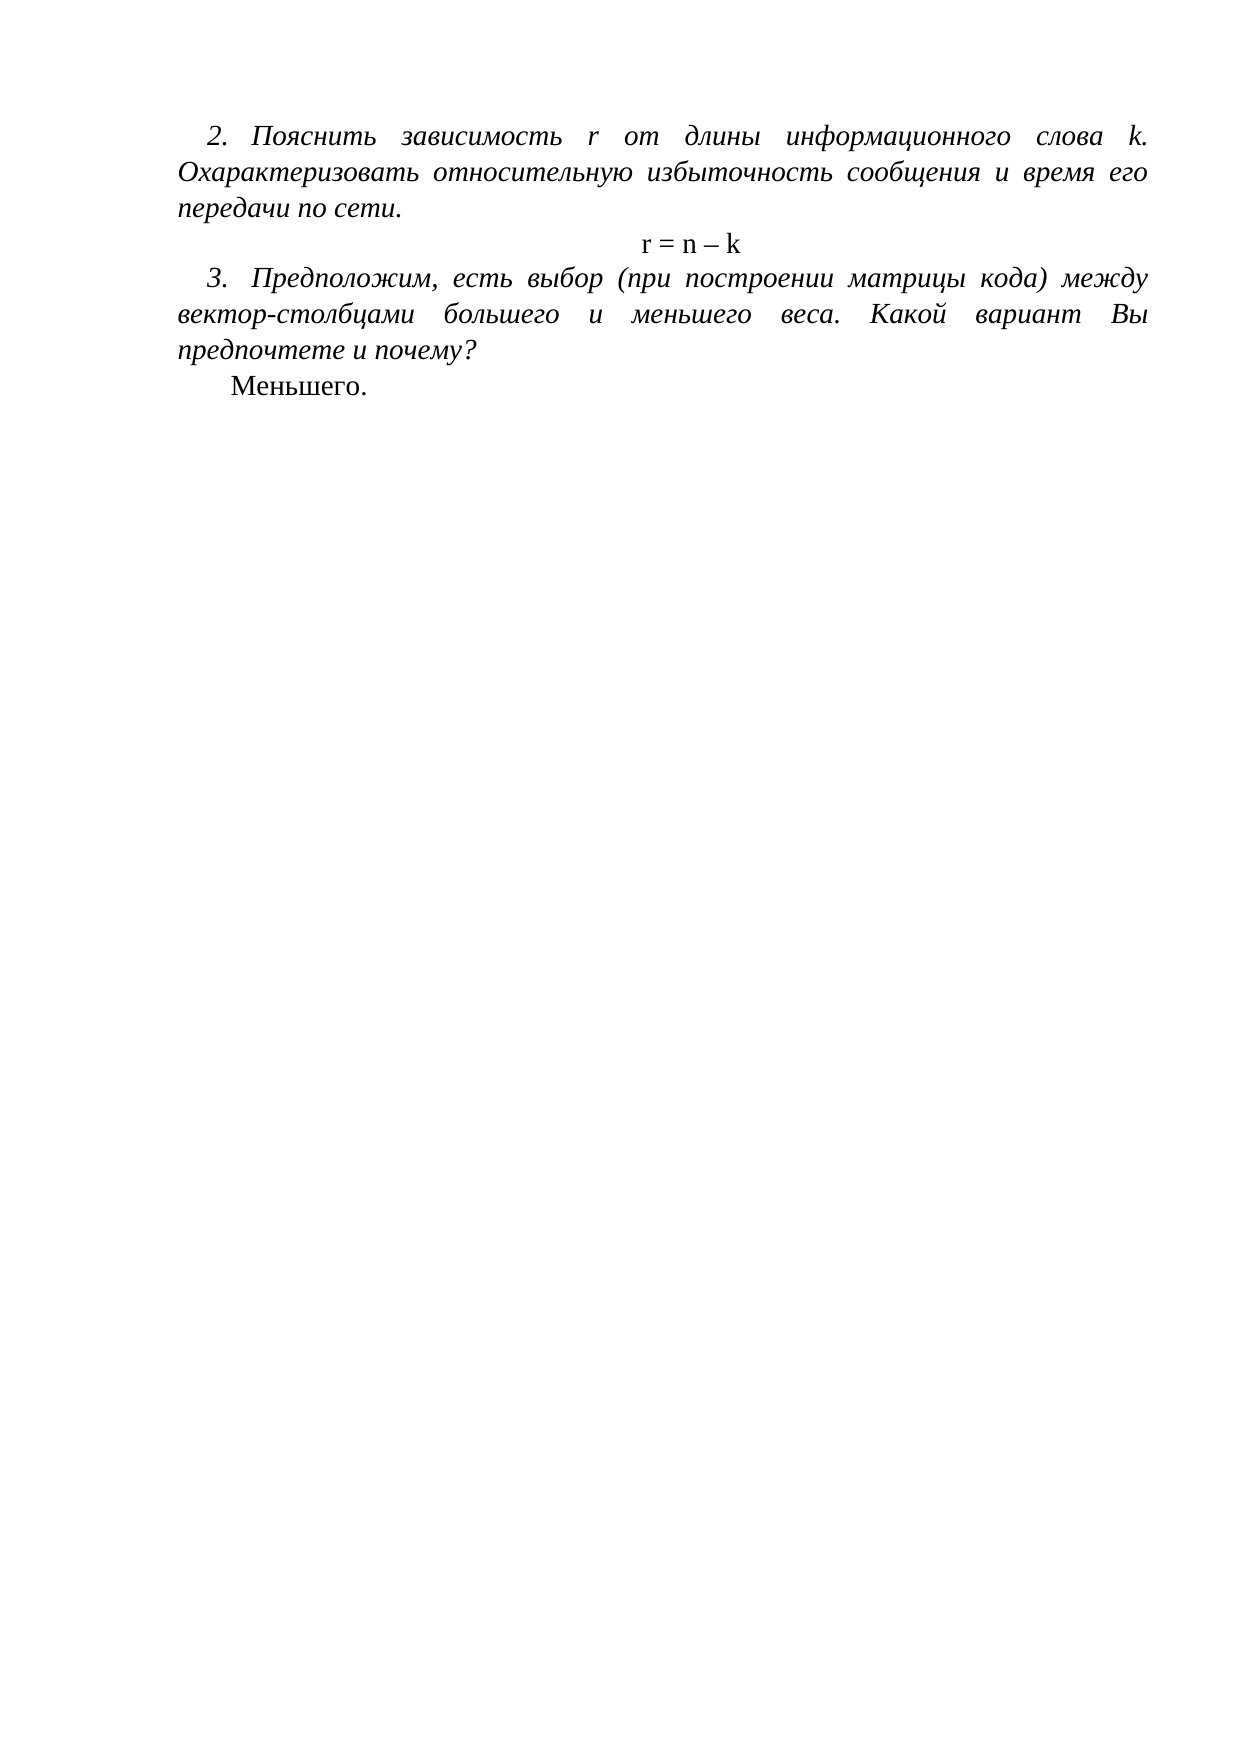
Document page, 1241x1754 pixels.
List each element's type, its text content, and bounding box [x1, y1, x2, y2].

list Пояснить зависимость r от длины информационного слова k. Охарактеризовать относительную избыточность сообщения и время его передачи по сети. [177, 118, 1152, 224]
text Меньшего. [177, 368, 1152, 402]
list Предположим, есть выбор (при построении матрицы кода) между вектор-столбцами большего и меньшего веса. Какой вариант Вы предпочтете и почему? [177, 260, 1152, 366]
text r = n – k [177, 227, 1152, 260]
